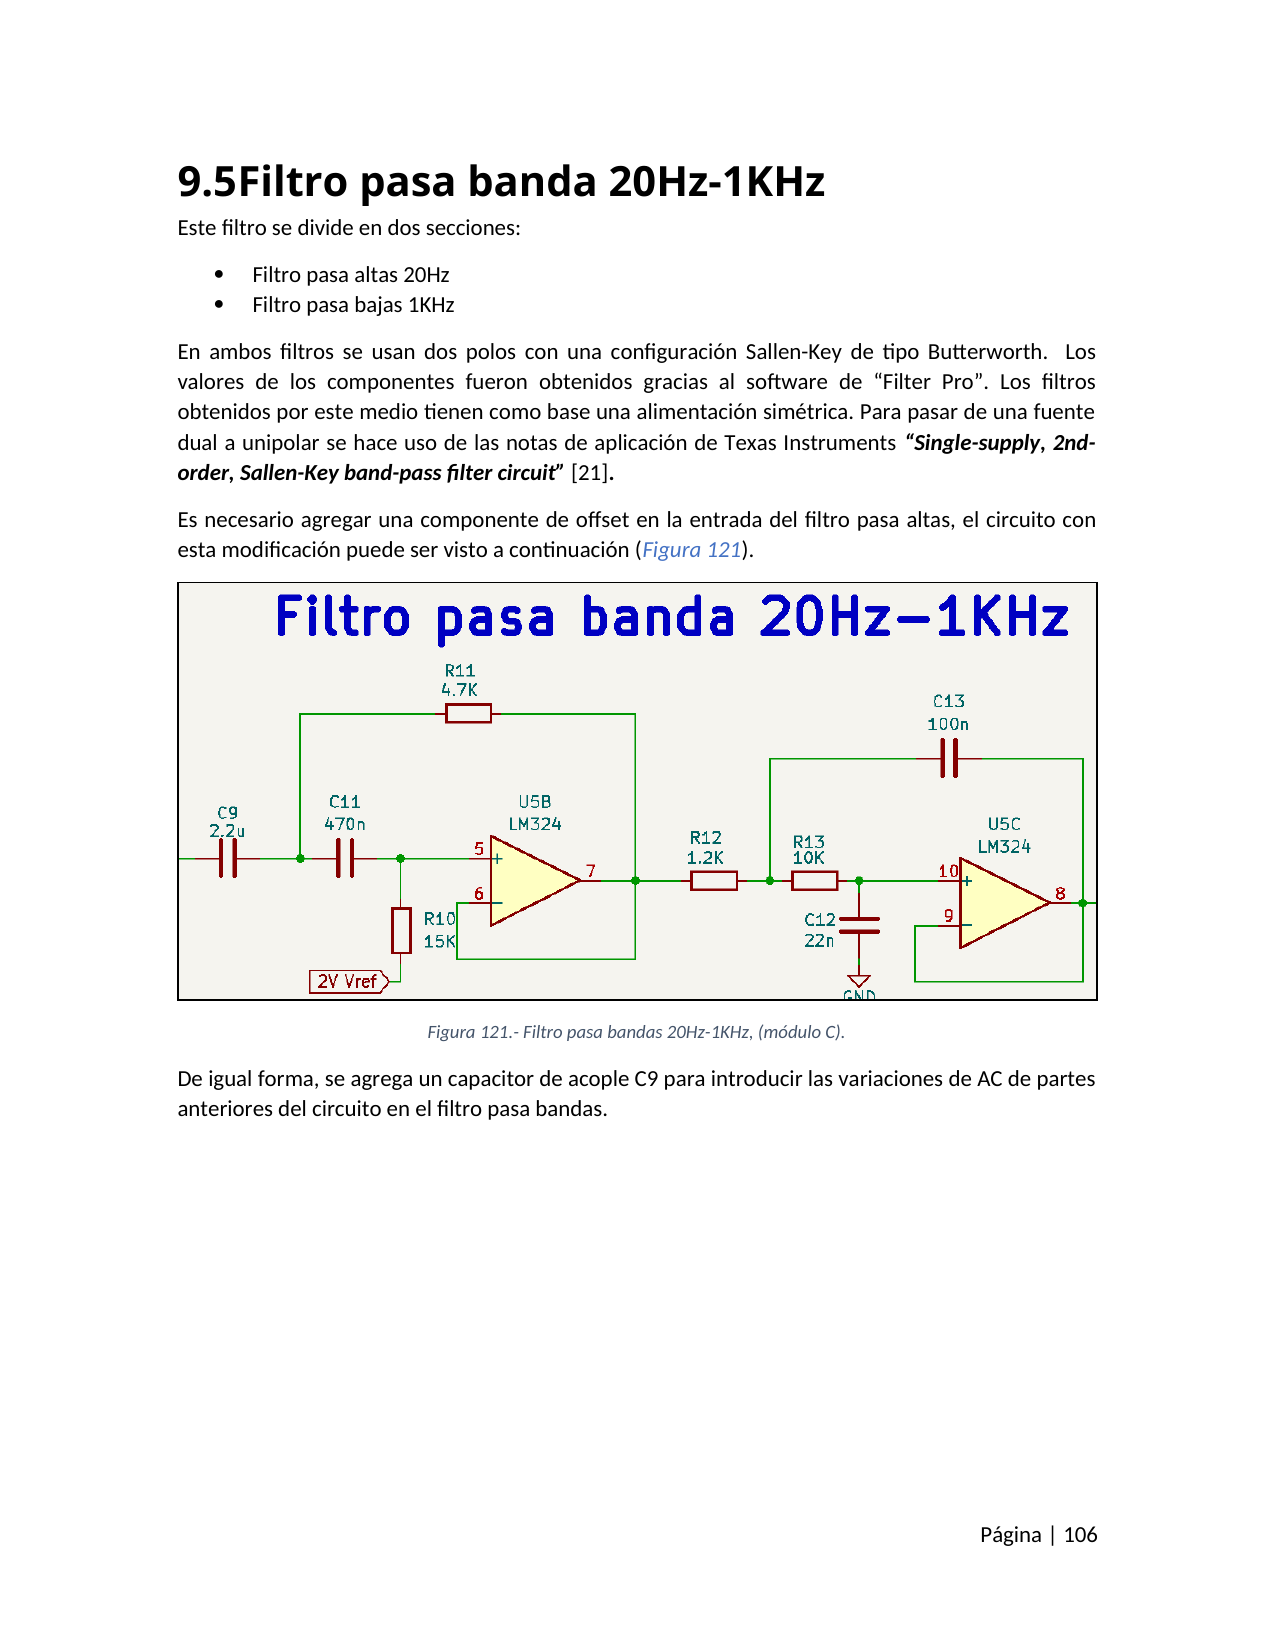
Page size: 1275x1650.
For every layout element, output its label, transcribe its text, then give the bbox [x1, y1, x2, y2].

subtitle Filtro pasa banda 20Hz-1KHz [177, 152, 1098, 208]
list Filtro pasa altas 20Hz [215, 260, 1098, 288]
text Este filtro se divide en dos secciones: [177, 213, 1098, 241]
text De igual forma, se agrega un capacitor de acople C9 para introducir las variaciones de AC de partes anteriores del circuito en el filtro pasa bandas. [177, 1064, 1098, 1122]
picture [179, 583, 1096, 999]
list Filtro pasa bajas 1KHz [215, 290, 1098, 318]
text Es necesario agregar una componente de offset en la entrada del filtro pasa altas, el circuito con esta modificación puede ser visto a continuación (Figura 123). [177, 505, 1098, 563]
text En ambos filtros se usan dos polos con una configuración Sallen-Key de tipo Butterworth. Los valores de los componentes fueron obtenidos gracias al software de “Filter Pro”. Los filtros obtenidos por este medio tienen como base una alimentación simétrica. Para pasar de una fuente dual a unipolar se hace uso de las notas de aplicación de Texas Instruments “Single-supply, 2nd-order, Sallen-Key band-pass filter circuit”. [177, 337, 1098, 486]
